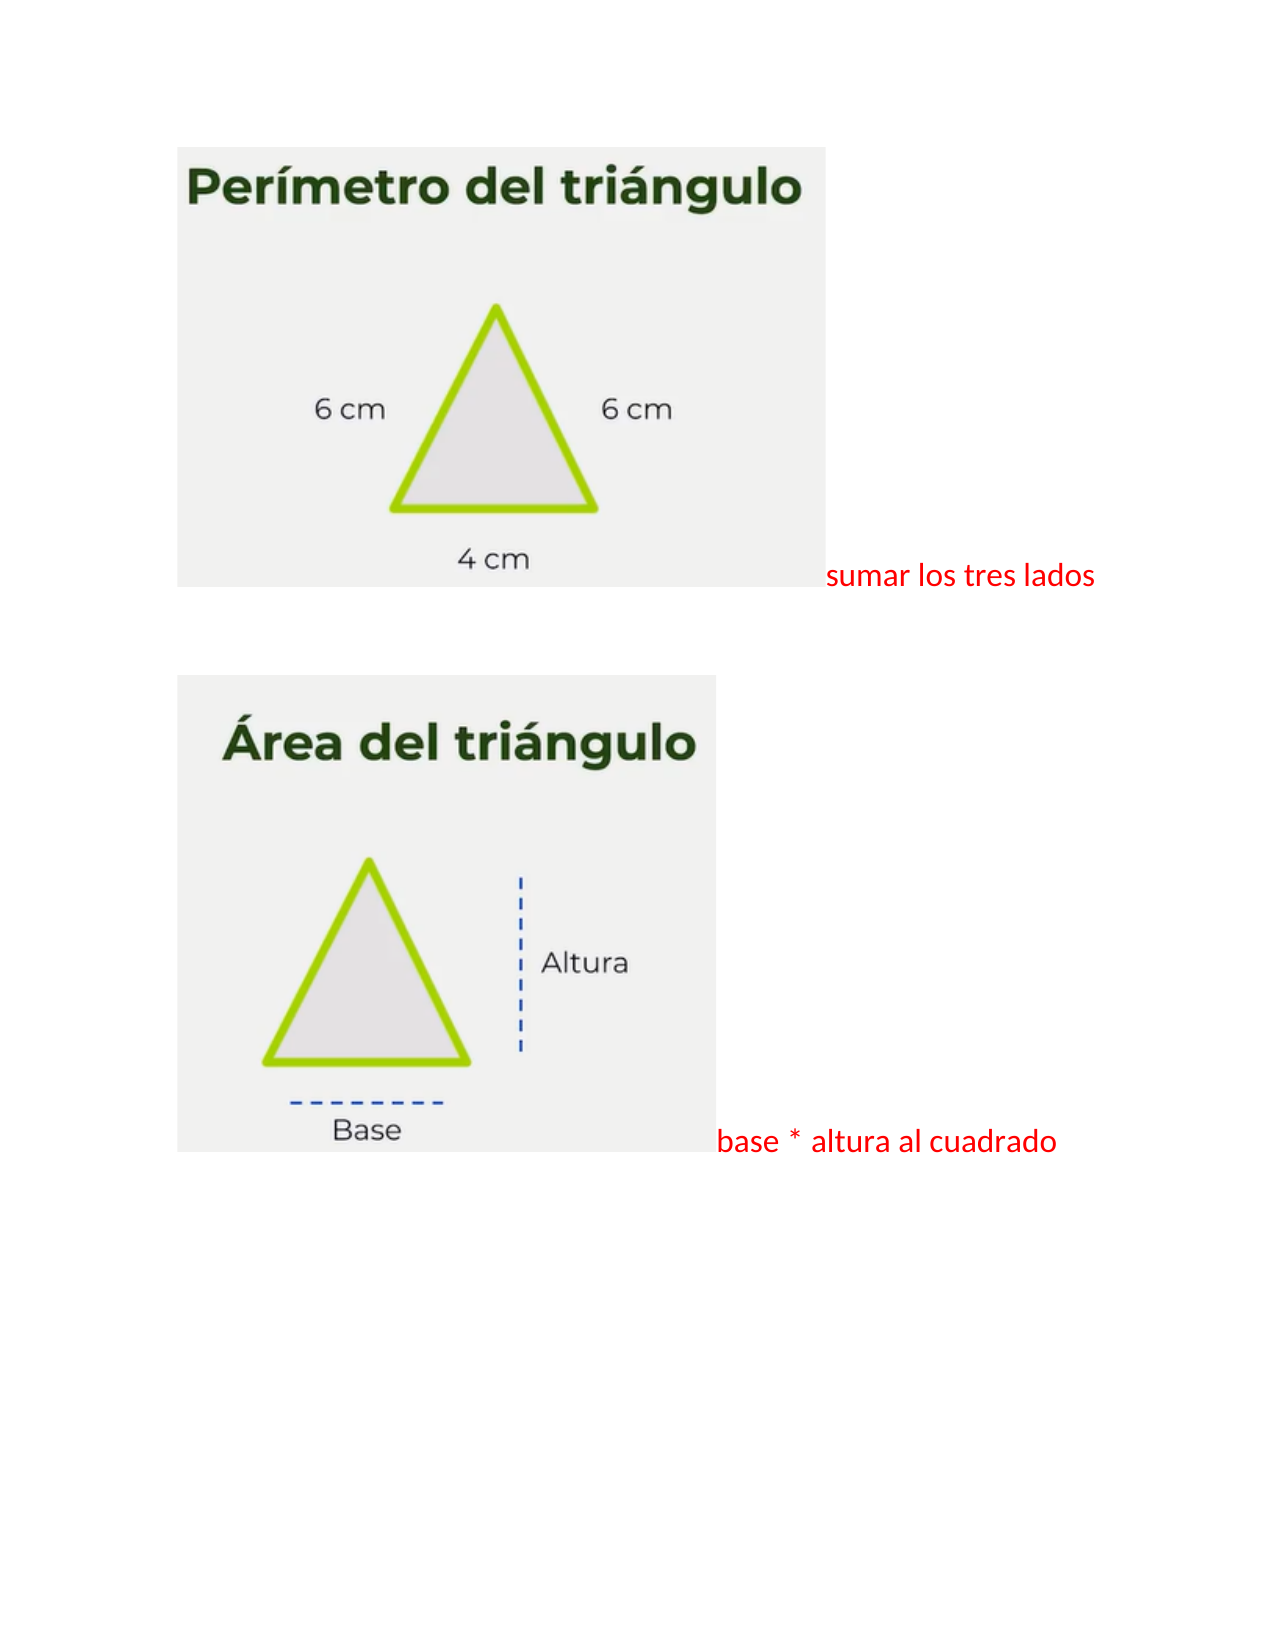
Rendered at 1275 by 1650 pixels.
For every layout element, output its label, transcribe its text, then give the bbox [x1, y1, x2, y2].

picture [177, 675, 717, 1152]
picture [177, 147, 826, 587]
